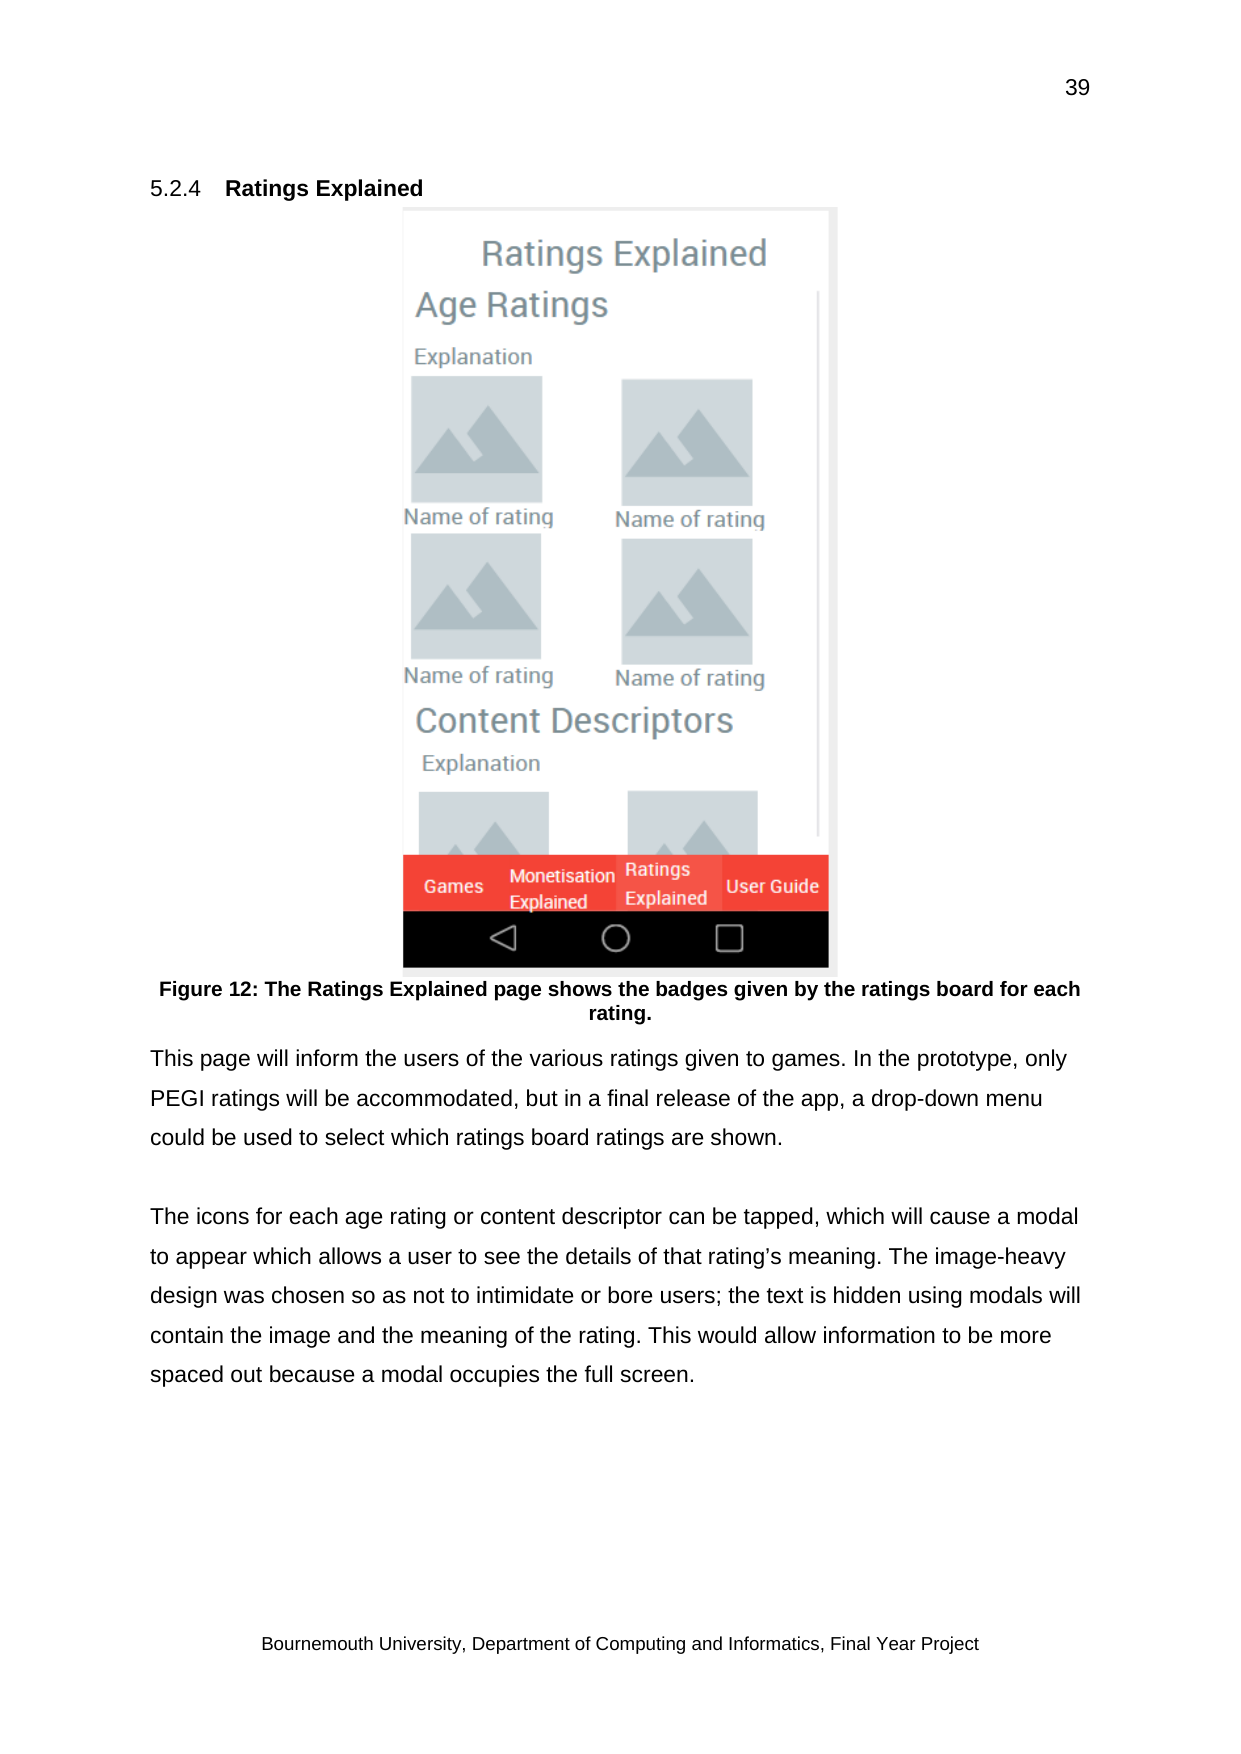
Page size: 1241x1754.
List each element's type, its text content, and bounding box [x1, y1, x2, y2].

subtitle Ratings Explained [150, 175, 1090, 201]
text This page will inform the users of the various ratings given to games. In the prototype, only PEGI ratings will be accommodated, but in a final release of the app, a drop-down menu could be used to select which ratings board ratings are shown. [150, 1045, 1090, 1151]
text The icons for each age rating or content descriptor can be tapped, which will cause a modal to appear which allows a user to see the details of that rating’s meaning. The image-heavy design was chosen so as not to intimidate or bore users; the text is hidden using modals will contain the image and the meaning of the rating. This would allow information to be more spaced out because a modal occupies the full screen. [150, 1203, 1090, 1388]
picture [402, 207, 838, 977]
text Figure 12: The Ratings Explained page shows the badges given by the ratings board for each rating. [150, 977, 1090, 1024]
